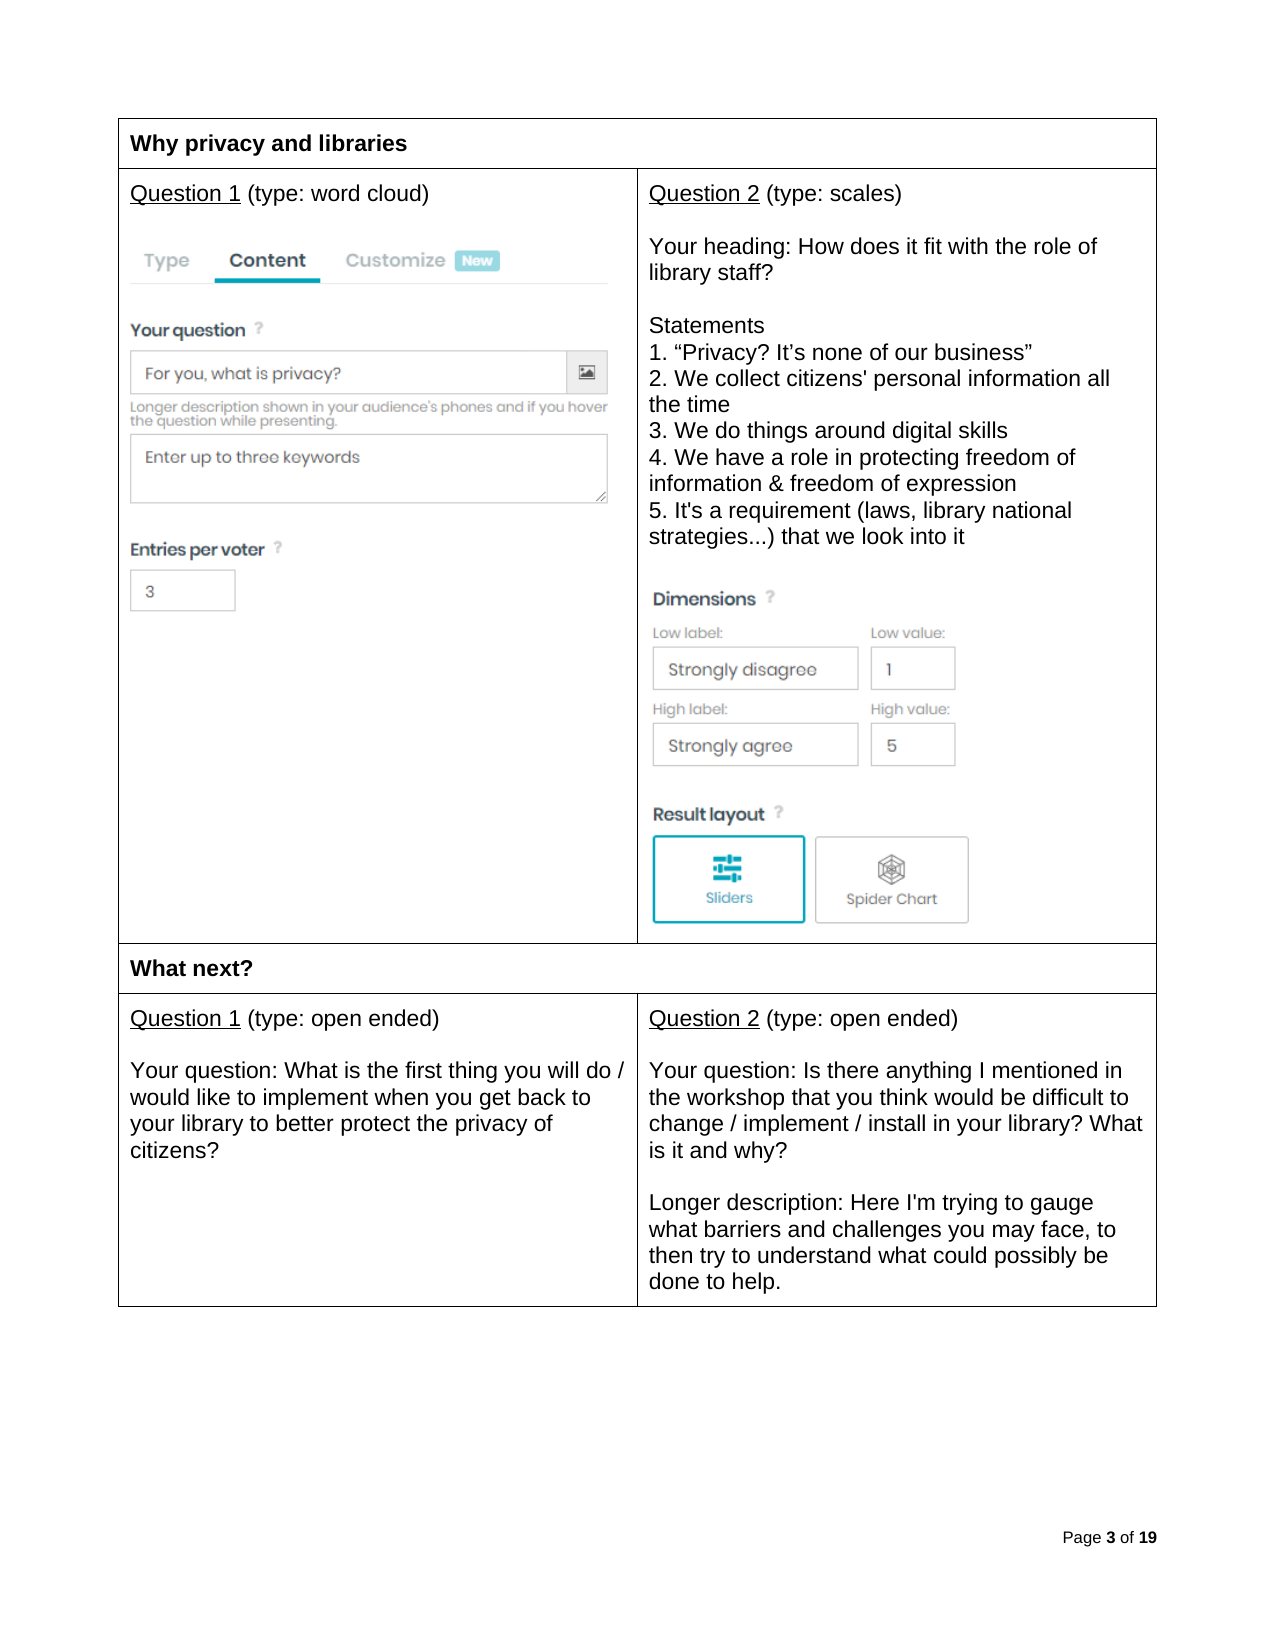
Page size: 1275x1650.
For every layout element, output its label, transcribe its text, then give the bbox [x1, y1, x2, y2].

picture [129, 233, 623, 623]
picture [648, 575, 1141, 932]
table_cell What next? [119, 944, 1156, 992]
table_header Why privacy and libraries [119, 119, 1156, 168]
table_cell Question 2 (type: scales) Your heading: How does it fit with the role of library staff? Statements 1. “Privacy? It’s none of our business” 2. We collect citizens' personal information all the time 3. We do things around digital skills 4. We have a role in protecting freedom of information & freedom of expression 5. It's a requirement (laws, library national strategies...) that we look into it [638, 169, 1156, 943]
table_cell Question 2 (type: open ended) Your question: Is there anything I mentioned in the workshop that you think would be difficult to change / implement / install in your library? What is it and why? Longer description: Here I'm trying to gauge what barriers and challenges you may face, to then try to understand what could possibly be done to help. [638, 994, 1156, 1306]
table_cell Question 1 (type: word cloud) [119, 169, 637, 943]
table_cell Question 1 (type: open ended) Your question: What is the first thing you will do / would like to implement when you get back to your library to better protect the privacy of citizens? [119, 994, 637, 1306]
